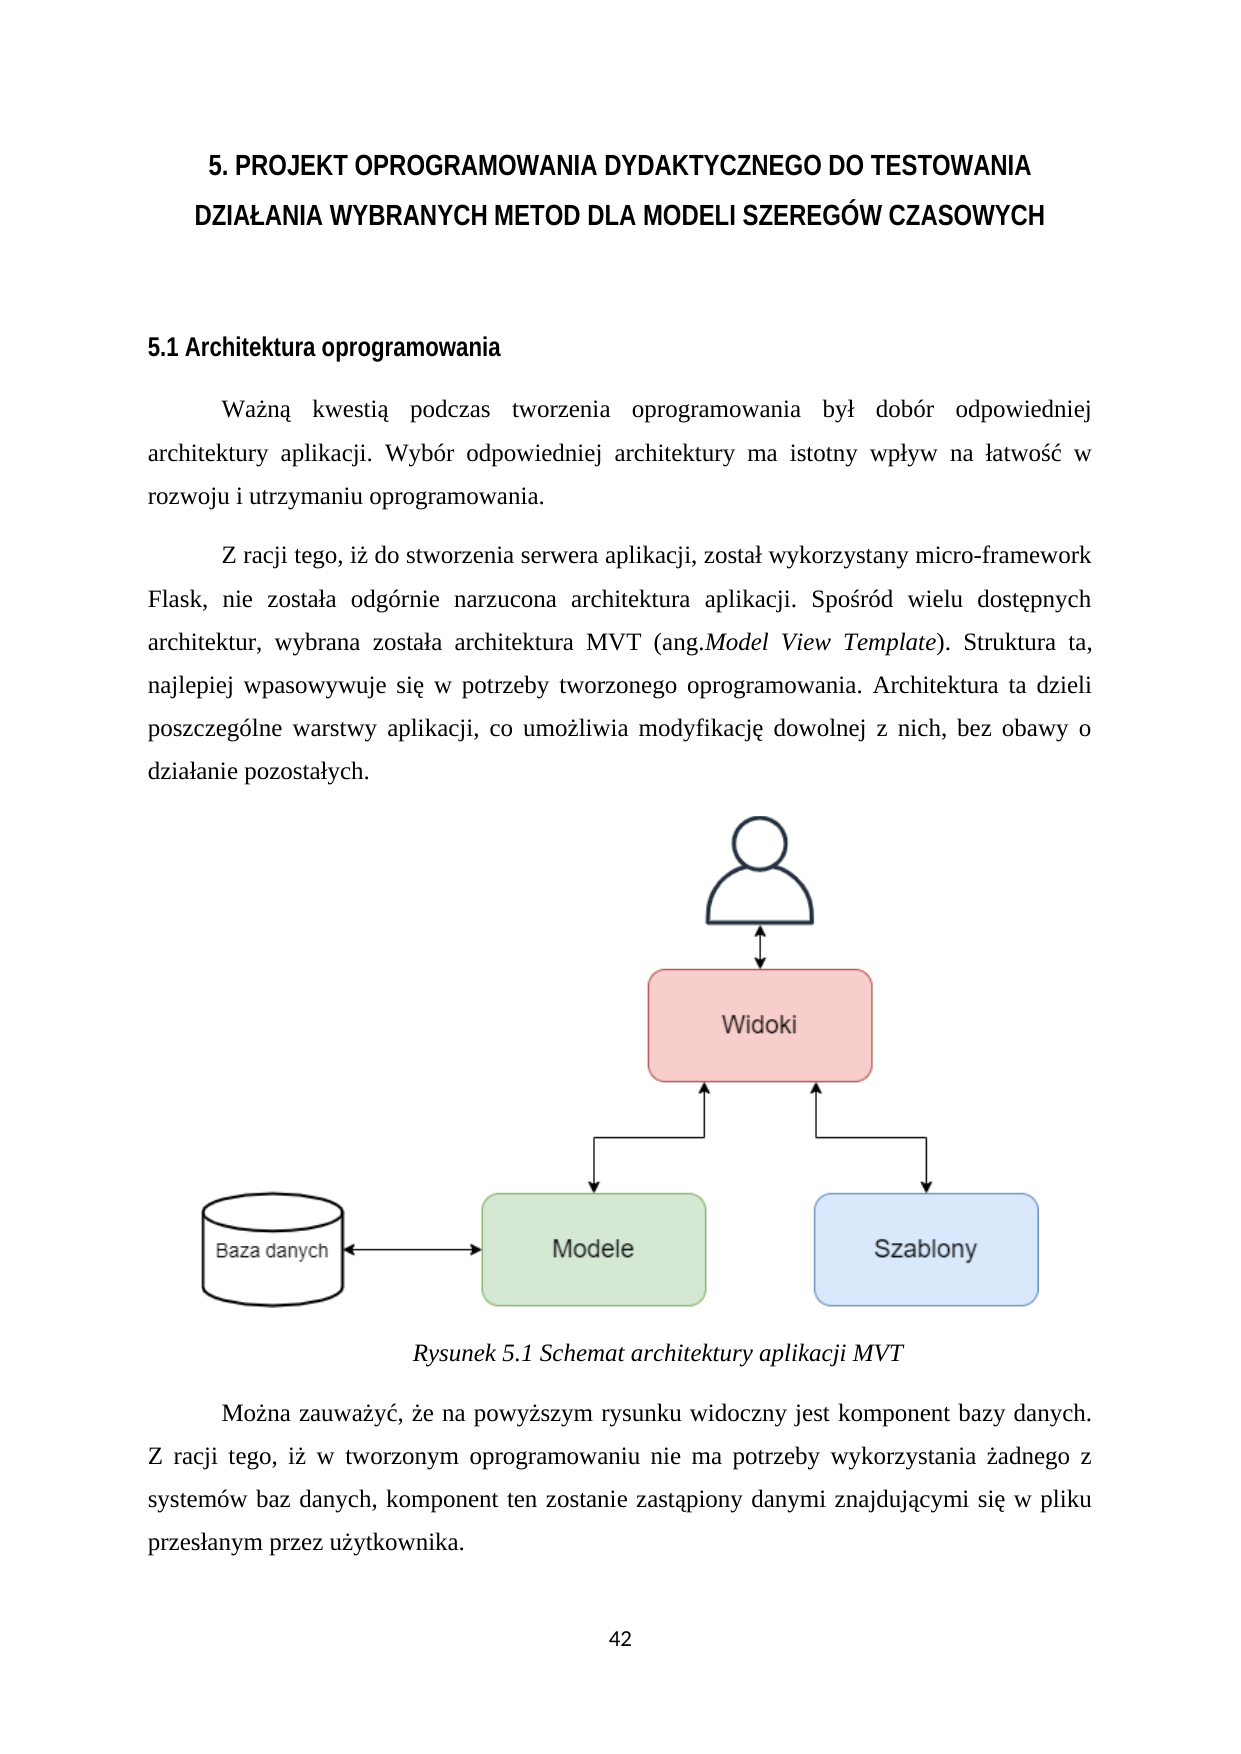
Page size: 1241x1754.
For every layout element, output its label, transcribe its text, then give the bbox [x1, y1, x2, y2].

text Z racji tego, iż do stworzenia serwera aplikacji, został wykorzystany micro-framework Flask, nie została odgórnie narzucona architektura aplikacji. Spośród wielu dostępnych architektur, wybrana została architektura MVT (ang.Model View Template). Struktura ta, najlepiej wpasowywuje się w potrzeby tworzonego oprogramowania. Architektura ta dzieli poszczególne warstwy aplikacji, co umożliwia modyfikację dowolnej z nich, bez obawy o działanie pozostałych. [148, 541, 1093, 785]
text Ważną kwestią podczas tworzenia oprogramowania był dobór odpowiedniej architektury aplikacji. Wybór odpowiedniej architektury ma istotny wpływ na łatwość w rozwoju i utrzymaniu oprogramowania. [148, 394, 1093, 509]
list Rysunek 5.1 Schemat architektury aplikacji MVT [223, 1338, 1093, 1367]
picture [201, 816, 1039, 1308]
text 5. PROJEKT OPROGRAMOWANIA DYDAKTYCZNEGO DO TESTOWANIA DZIAŁANIA WYBRANYCH METOD DLA MODELI SZEREGÓW CZASOWYCH [148, 148, 1093, 231]
text Można zauważyć, że na powyższym rysunku widoczny jest komponent bazy danych. Z racji tego, iż w tworzonym oprogramowaniu nie ma potrzeby wykorzystania żadnego z systemów baz danych, komponent ten zostanie zastąpiony danymi znajdującymi się w pliku przesłanym przez użytkownika. [148, 1398, 1093, 1556]
text 5.1 Architektura oprogramowania [148, 331, 1093, 362]
